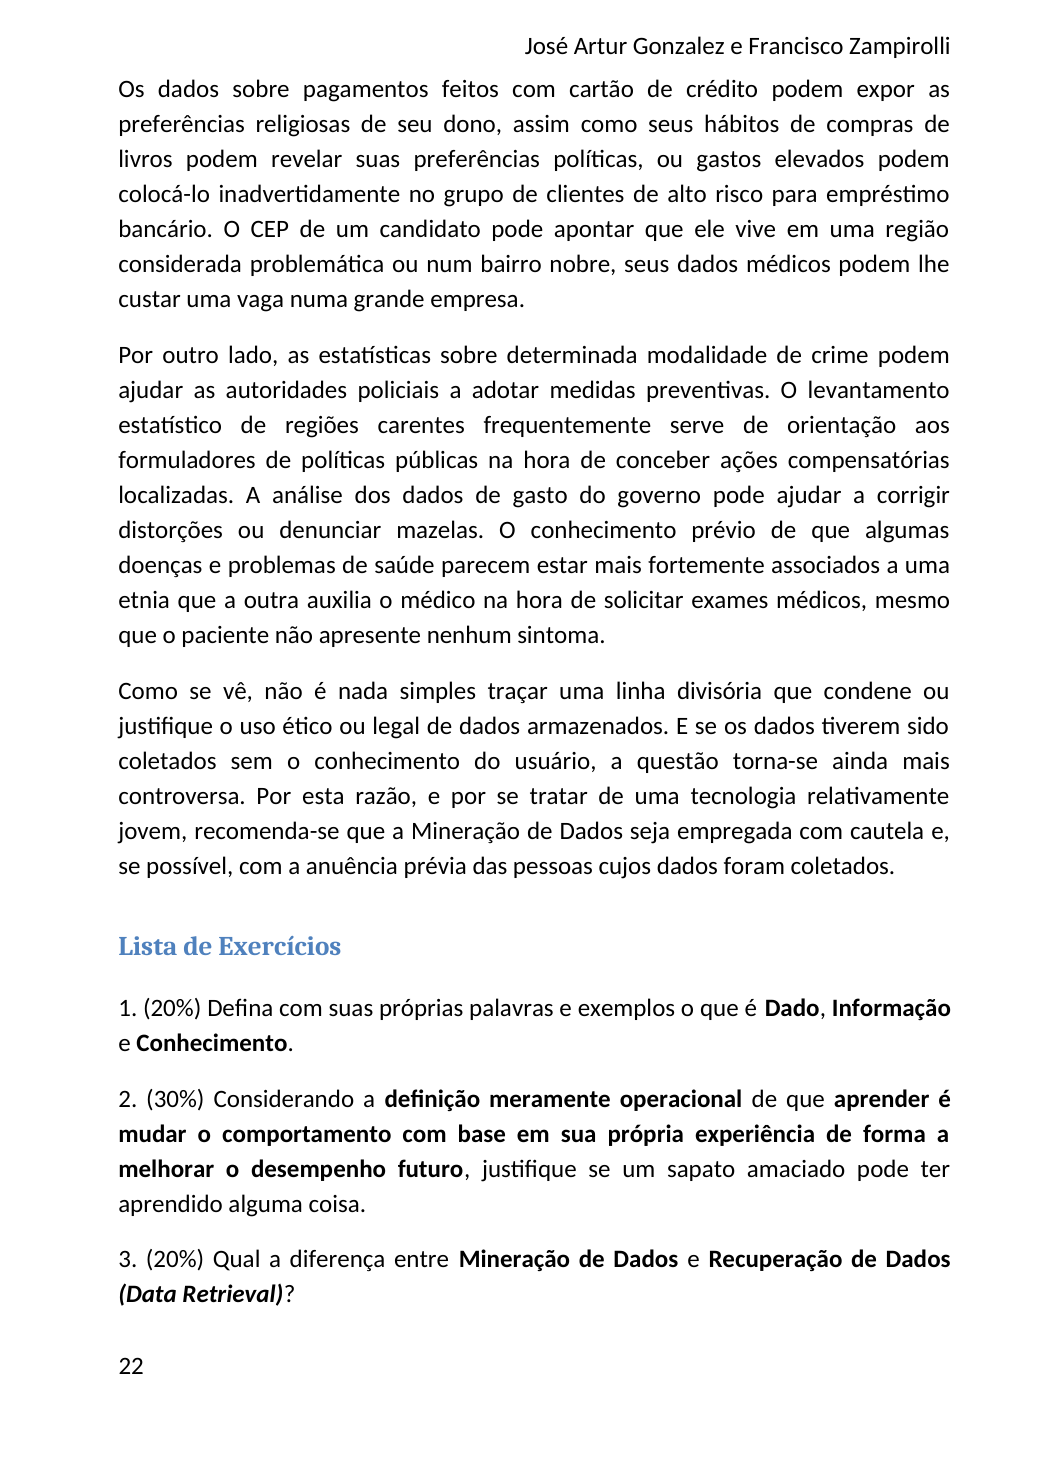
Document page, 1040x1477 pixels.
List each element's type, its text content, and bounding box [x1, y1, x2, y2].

text 2. (30%) Considerando a definição meramente operacional de que aprender é mudar o comportamento com base em sua própria experiência de forma a melhorar o desempenho futuro, justifique se um sapato amaciado pode ter aprendido alguma coisa. [118, 1083, 951, 1218]
subtitle Lista de Exercícios [118, 931, 951, 962]
text 3. (20%) Qual a diferença entre Mineração de Dados e Recuperação de Dados (Data Retrieval)? [118, 1243, 951, 1309]
text Os dados sobre pagamentos feitos com cartão de crédito podem expor as preferências religiosas de seu dono, assim como seus hábitos de compras de livros podem revelar suas preferências políticas, ou gastos elevados podem colocá-lo inadvertidamente no grupo de clientes de alto risco para empréstimo bancário. O CEP de um candidato pode apontar que ele vive em uma região considerada problemática ou num bairro nobre, seus dados médicos podem lhe custar uma vaga numa grande empresa. [118, 74, 951, 314]
text Por outro lado, as estatísticas sobre determinada modalidade de crime podem ajudar as autoridades policiais a adotar medidas preventivas. O levantamento estatístico de regiões carentes frequentemente serve de orientação aos formuladores de políticas públicas na hora de conceber ações compensatórias localizadas. A análise dos dados de gasto do governo pode ajudar a corrigir distorções ou denunciar mazelas. O conhecimento prévio de que algumas doenças e problemas de saúde parecem estar mais fortemente associados a uma etnia que a outra auxilia o médico na hora de solicitar exames médicos, mesmo que o paciente não apresente nenhum sintoma. [118, 339, 951, 650]
text Como se vê, não é nada simples traçar uma linha divisória que condene ou justifique o uso ético ou legal de dados armazenados. E se os dados tiverem sido coletados sem o conhecimento do usuário, a questão torna-se ainda mais controversa. Por esta razão, e por se tratar de uma tecnologia relativamente jovem, recomenda-se que a Mineração de Dados seja empregada com cautela e, se possível, com a anuência prévia das pessoas cujos dados foram coletados. [118, 675, 951, 881]
text 1. (20%) Defina com suas próprias palavras e exemplos o que é Dado, Informação e Conhecimento. [118, 992, 951, 1057]
